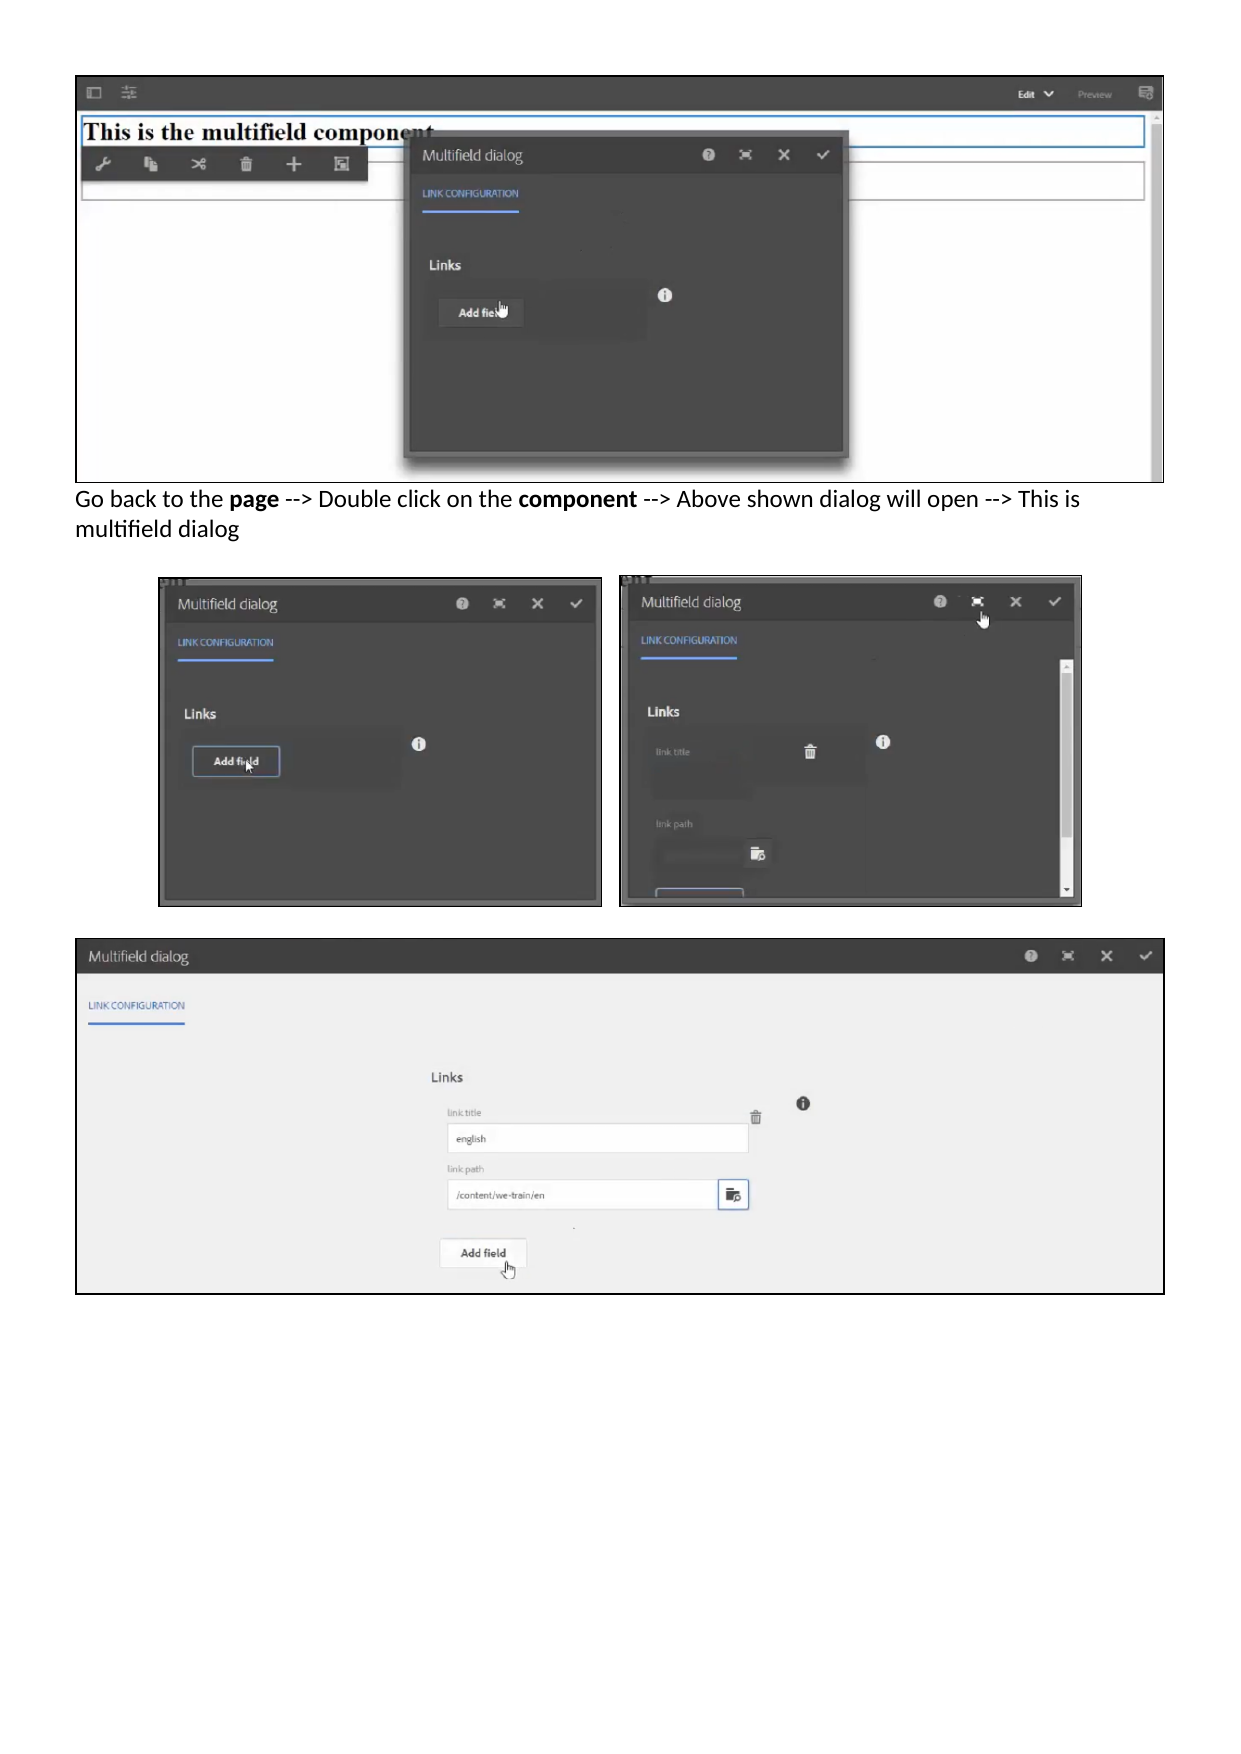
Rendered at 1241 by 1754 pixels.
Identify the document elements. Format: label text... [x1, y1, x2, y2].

picture [77, 77, 1163, 482]
picture [77, 939, 1163, 1293]
picture [160, 579, 601, 906]
text Go back to the page --> Double click on the component --> Above shown dialog will open --> This is multifield dialog [75, 483, 1165, 544]
picture [621, 576, 1081, 906]
